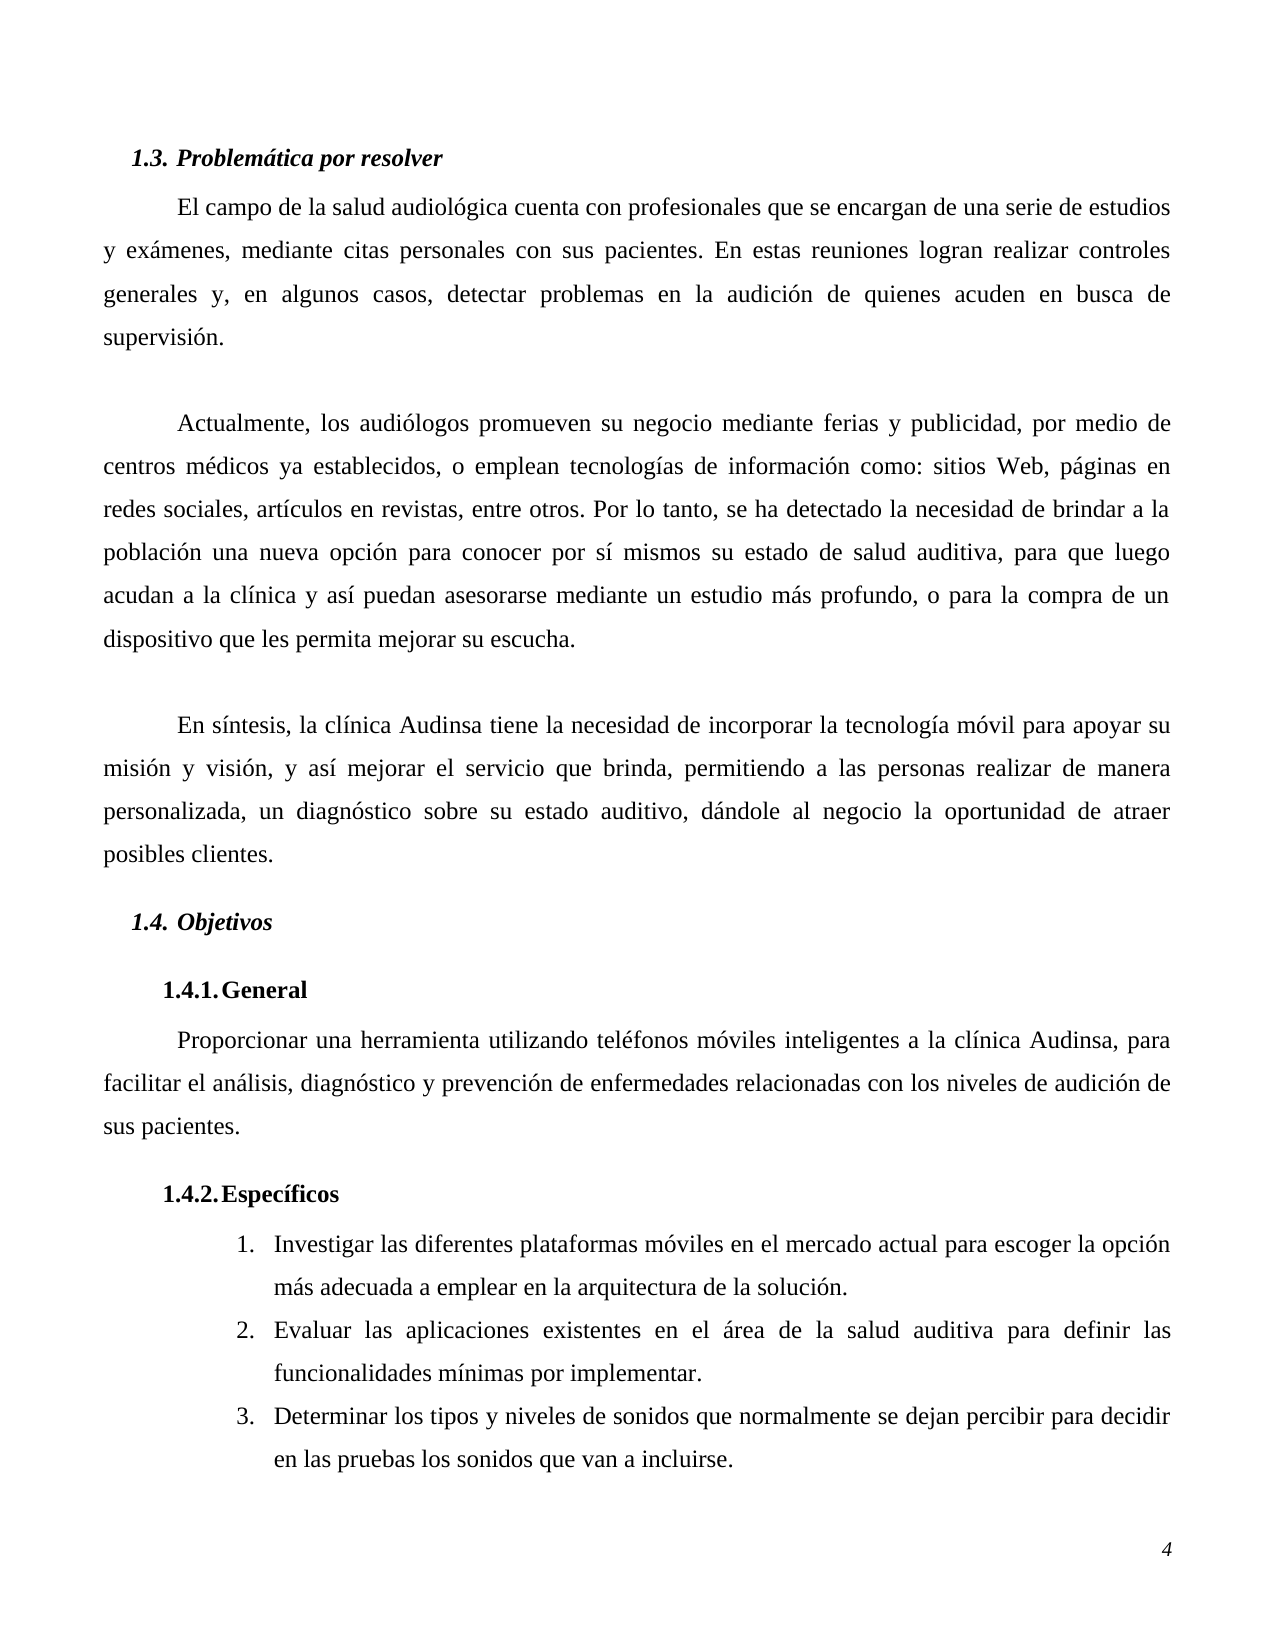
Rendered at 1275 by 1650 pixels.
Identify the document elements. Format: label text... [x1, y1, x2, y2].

text General [162, 976, 1172, 1004]
text Problemática por resolver [131, 143, 1172, 172]
text En síntesis, la clínica Audinsa tiene la necesidad de incorporar la tecnología móvil para apoyar su misión y visión, y así mejorar el servicio que brinda, permitiendo a las personas realizar de manera personalizada, un diagnóstico sobre su estado auditivo, dándole al negocio la oportunidad de atraer posibles clientes. [103, 710, 1172, 868]
text El campo de la salud audiológica cuenta con profesionales que se encargan de una serie de estudios y exámenes, mediante citas personales con sus pacientes. En estas reuniones logran realizar controles generales y, en algunos casos, detectar problemas en la audición de quienes acuden en busca de supervisión. [103, 192, 1172, 351]
text Objetivos [131, 907, 1172, 936]
text Actualmente, los audiólogos promueven su negocio mediante ferias y publicidad, por medio de centros médicos ya establecidos, o emplean tecnologías de información como: sitios Web, páginas en redes sociales, artículos en revistas, entre otros. Por lo tanto, se ha detectado la necesidad de brindar a la población una nueva opción para conocer por sí mismos su estado de salud auditiva, para que luego acudan a la clínica y así puedan asesorarse mediante un estudio más profundo, o para la compra de un dispositivo que les permita mejorar su escucha. [103, 408, 1172, 652]
list Investigar las diferentes plataformas móviles en el mercado actual para escoger la opción más adecuada a emplear en la arquitectura de la solución. [236, 1229, 1172, 1301]
text Proporcionar una herramienta utilizando teléfonos móviles inteligentes a la clínica Audinsa, para facilitar el análisis, diagnóstico y prevención de enfermedades relacionadas con los niveles de audición de sus pacientes. [103, 1025, 1172, 1140]
list Evaluar las aplicaciones existentes en el área de la salud auditiva para definir las funcionalidades mínimas por implementar. [236, 1315, 1172, 1387]
text Específicos [162, 1179, 1172, 1208]
list Determinar los tipos y niveles de sonidos que normalmente se dejan percibir para decidir en las pruebas los sonidos que van a incluirse. [236, 1401, 1172, 1473]
